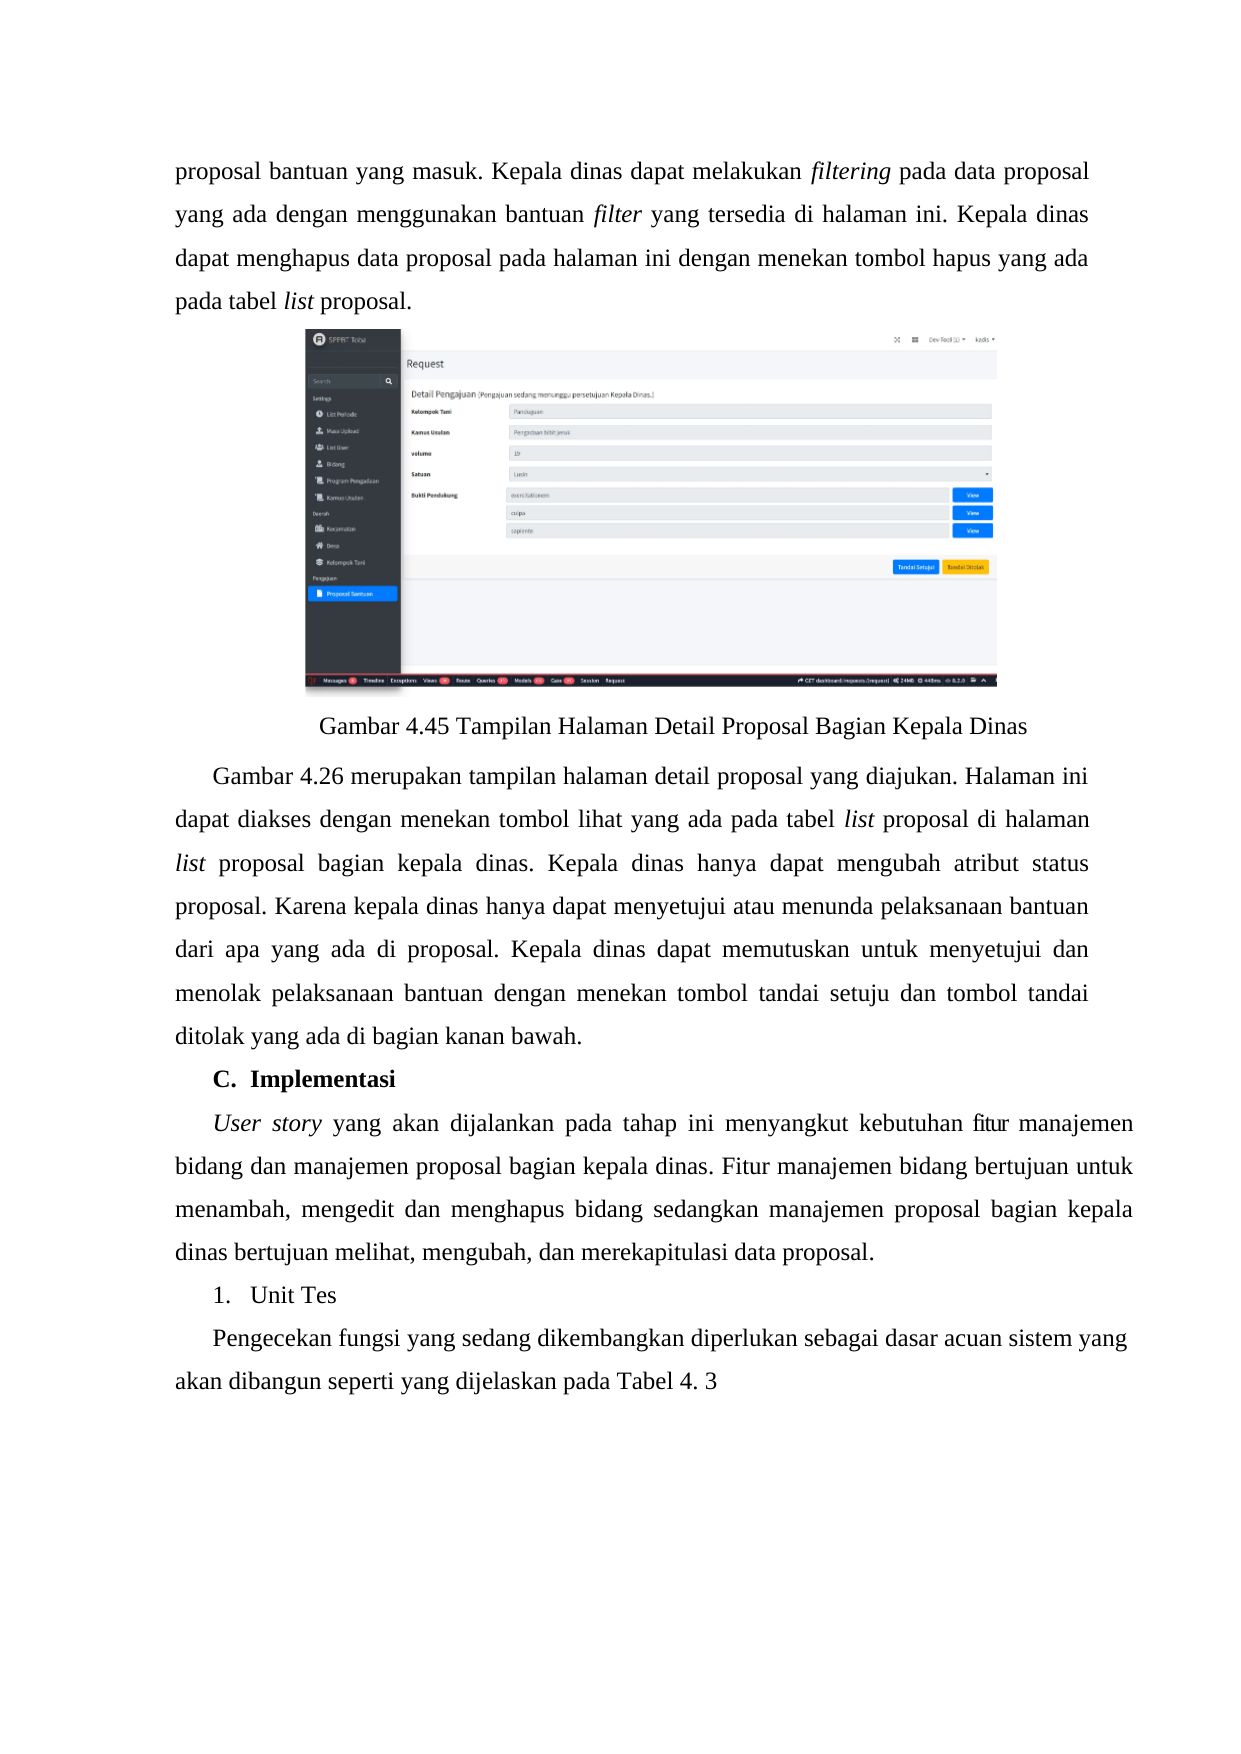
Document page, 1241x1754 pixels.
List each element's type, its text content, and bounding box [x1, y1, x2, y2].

picture [305, 329, 997, 697]
text Gambar 4.26 merupakan tampilan halaman detail proposal yang diajukan. Halaman ini dapat diakses dengan menekan tombol lihat yang ada pada tabel list proposal di halaman list proposal bagian kepala dinas. Kepala dinas hanya dapat mengubah atribut status proposal. Karena kepala dinas hanya dapat menyetujui atau menunda pelaksanaan bantuan dari apa yang ada di proposal. Kepala dinas dapat memutuskan untuk menyetujui dan menolak pelaksanaan bantuan dengan menekan tombol tandai setuju dan tombol tandai ditolak yang ada di bagian kanan bawah. [175, 761, 1090, 1050]
text User story yang akan dijalankan pada tahap ini menyangkut kebutuhan fitur manajemen bidang dan manajemen proposal bagian kepala dinas. Fitur manajemen bidang bertujuan untuk menambah, mengedit dan menghapus bidang sedangkan manajemen proposal bagian kepala dinas bertujuan melihat, mengubah, dan merekapitulasi data proposal. [175, 1108, 1134, 1266]
list Implementasi [212, 1064, 1090, 1093]
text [175, 156, 1090, 315]
list Unit Tes [212, 1280, 1134, 1309]
text Pengecekan fungsi yang sedang dikembangkan diperlukan sebagai dasar acuan sistem yang akan dibangun seperti yang dijelaskan pada Tabel 4. 3 [175, 1323, 1134, 1395]
